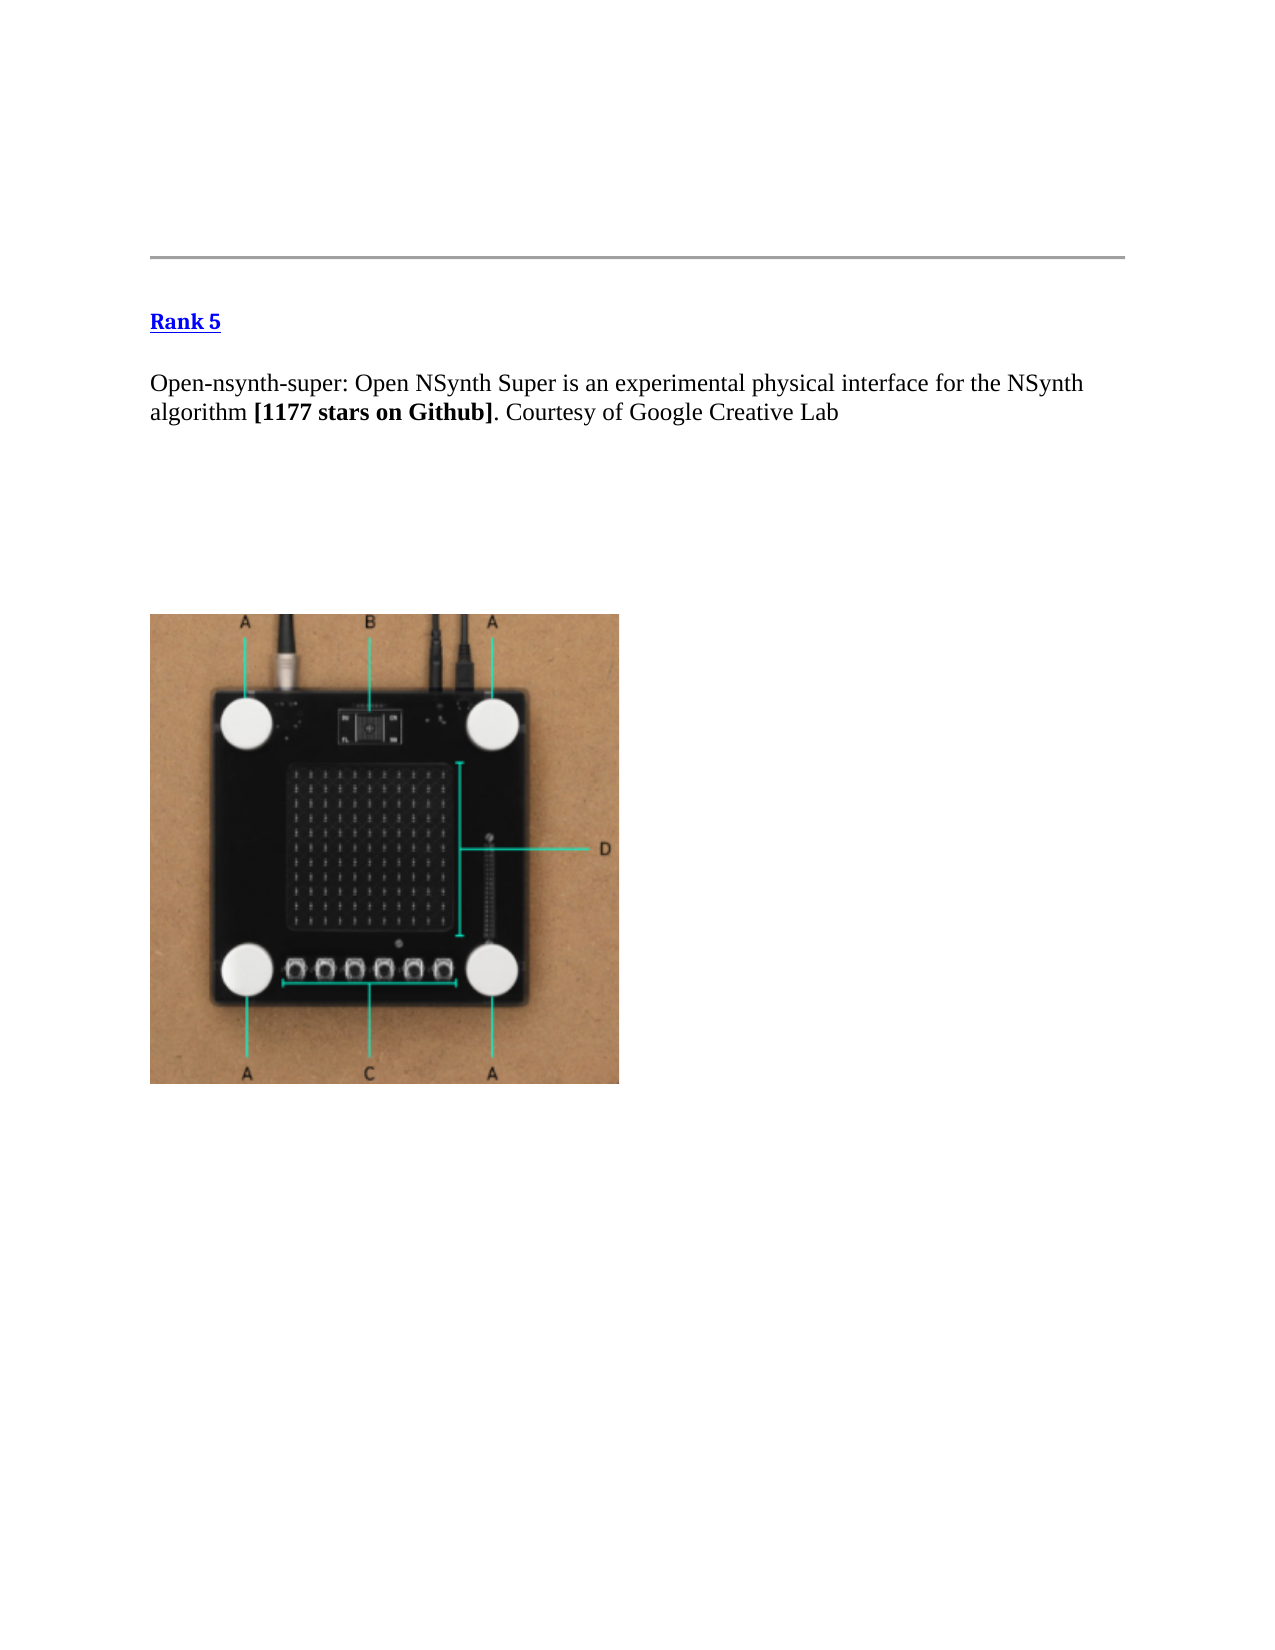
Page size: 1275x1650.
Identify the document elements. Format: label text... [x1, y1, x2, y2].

subtitle Rank 5 [150, 309, 1125, 335]
picture [150, 614, 620, 1084]
text Open-nsynth-super: Open NSynth Super is an experimental physical interface for the NSynth algorithm [1177 stars on Github]. Courtesy of Google Creative Lab [150, 368, 1125, 426]
